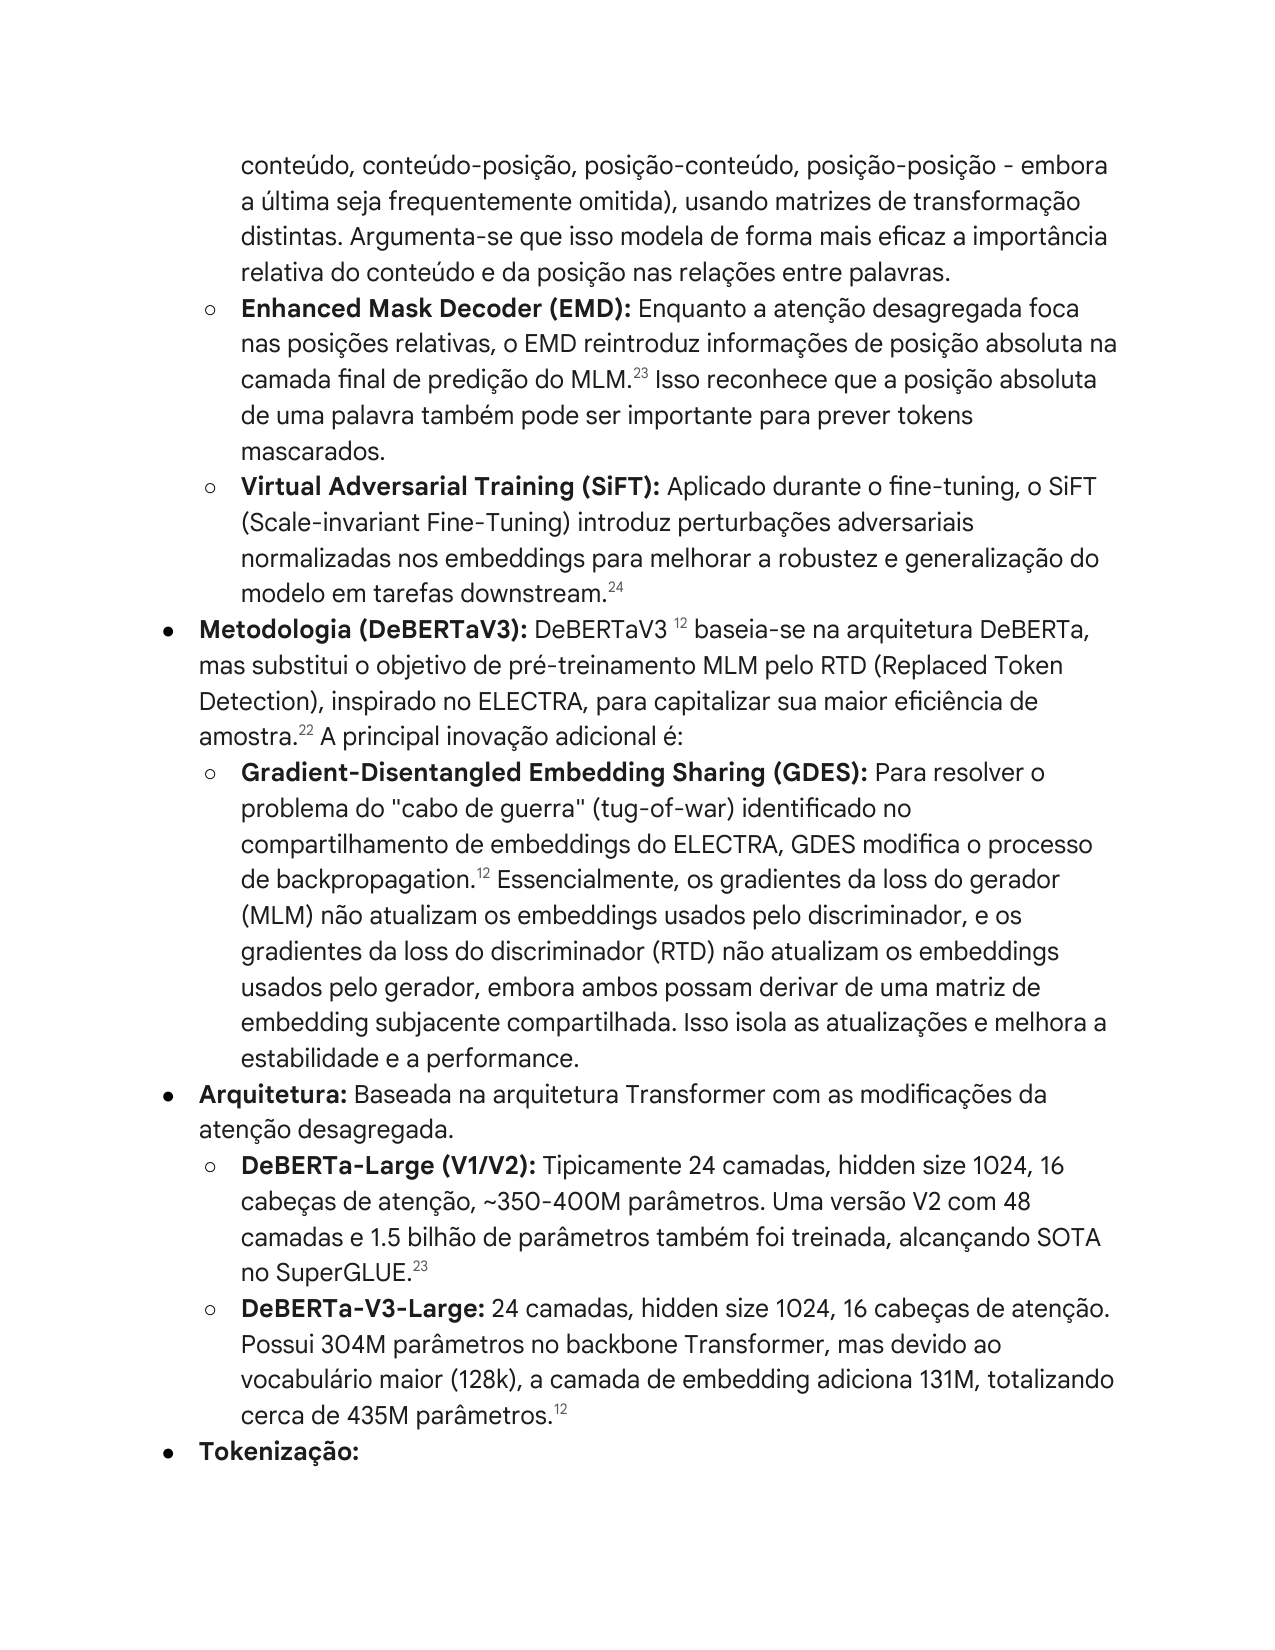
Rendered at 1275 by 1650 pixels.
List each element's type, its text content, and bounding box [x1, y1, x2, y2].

list DeBERTa-V3-Large: 24 camadas, hidden size 1024, 16 cabeças de atenção. Possui 304M parâmetros no backbone Transformer, mas devido ao vocabulário maior (128k), a camada de embedding adiciona 131M, totalizando cerca de 435M parâmetros.12 [203, 1293, 1125, 1432]
list Metodologia (DeBERTaV3): DeBERTaV3 12 baseia-se na arquitetura DeBERTa, mas substitui o objetivo de pré-treinamento MLM pelo RTD (Replaced Token Detection), inspirado no ELECTRA, para capitalizar sua maior eficiência de amostra.22 A principal inovação adicional é: [161, 614, 1125, 753]
list Virtual Adversarial Training (SiFT): Aplicado durante o fine-tuning, o SiFT (Scale-invariant Fine-Tuning) introduz perturbações adversariais normalizadas nos embeddings para melhorar a robustez e generalização do modelo em tarefas downstream.24 [203, 472, 1125, 610]
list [203, 150, 1125, 288]
list Gradient-Disentangled Embedding Sharing (GDES): Para resolver o problema do "cabo de guerra" (tug-of-war) identificado no compartilhamento de embeddings do ELECTRA, GDES modifica o processo de backpropagation.12 Essencialmente, os gradientes da loss do gerador (MLM) não atualizam os embeddings usados pelo discriminador, e os gradientes da loss do discriminador (RTD) não atualizam os embeddings usados pelo gerador, embora ambos possam derivar de uma matriz de embedding subjacente compartilhada. Isso isola as atualizações e melhora a estabilidade e a performance. [203, 757, 1125, 1074]
list Tokenização: [161, 1436, 1125, 1468]
list Enhanced Mask Decoder (EMD): Enquanto a atenção desagregada foca nas posições relativas, o EMD reintroduz informações de posição absoluta na camada final de predição do MLM.23 Isso reconhece que a posição absoluta de uma palavra também pode ser importante para prever tokens mascarados. [203, 293, 1125, 467]
list Arquitetura: Baseada na arquitetura Transformer com as modificações da atenção desagregada. [161, 1079, 1125, 1146]
list DeBERTa-Large (V1/V2): Tipicamente 24 camadas, hidden size 1024, 16 cabeças de atenção, ~350-400M parâmetros. Uma versão V2 com 48 camadas e 1.5 bilhão de parâmetros também foi treinada, alcançando SOTA no SuperGLUE.23 [203, 1150, 1125, 1289]
